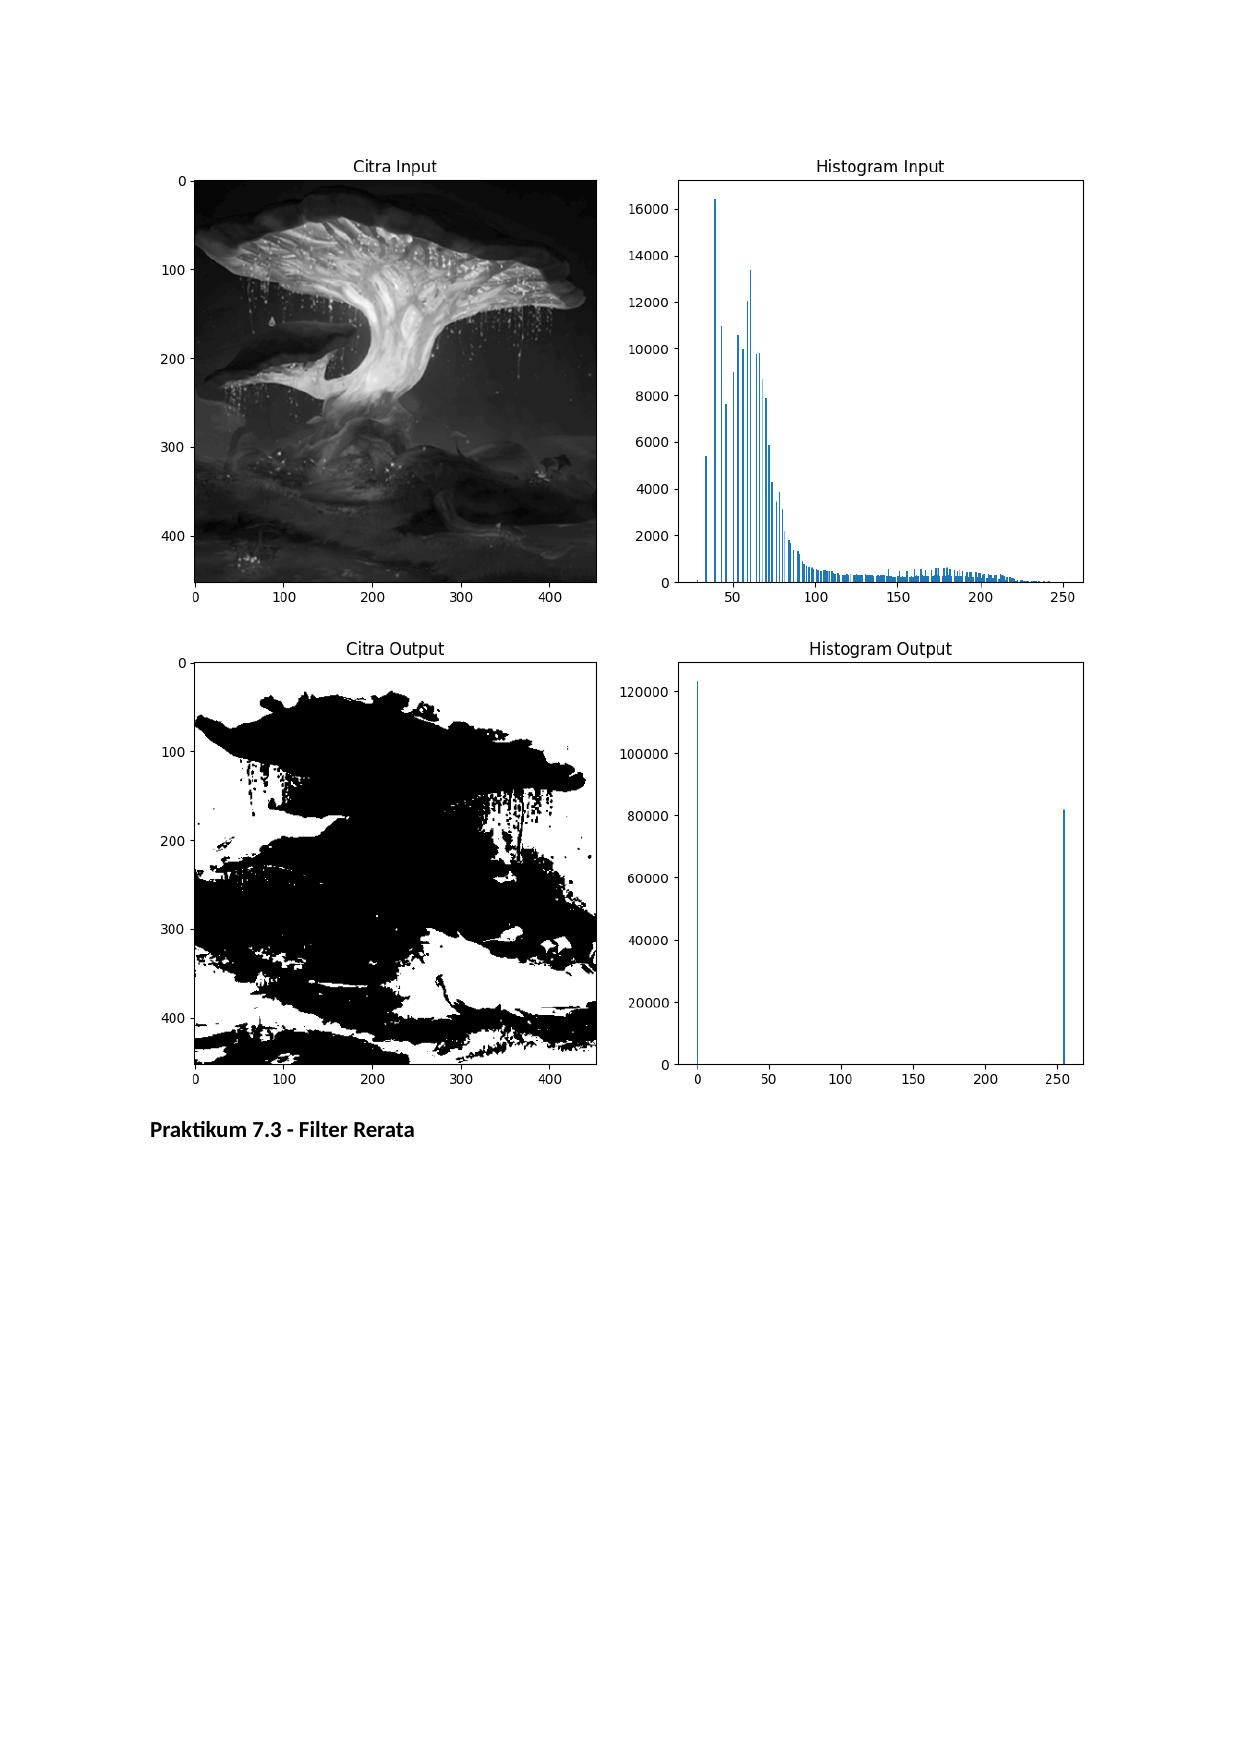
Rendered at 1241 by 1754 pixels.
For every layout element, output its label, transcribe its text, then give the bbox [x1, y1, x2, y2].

picture [150, 150, 1091, 1096]
text Praktikum 7.3 - Filter Rerata [150, 1115, 1090, 1143]
